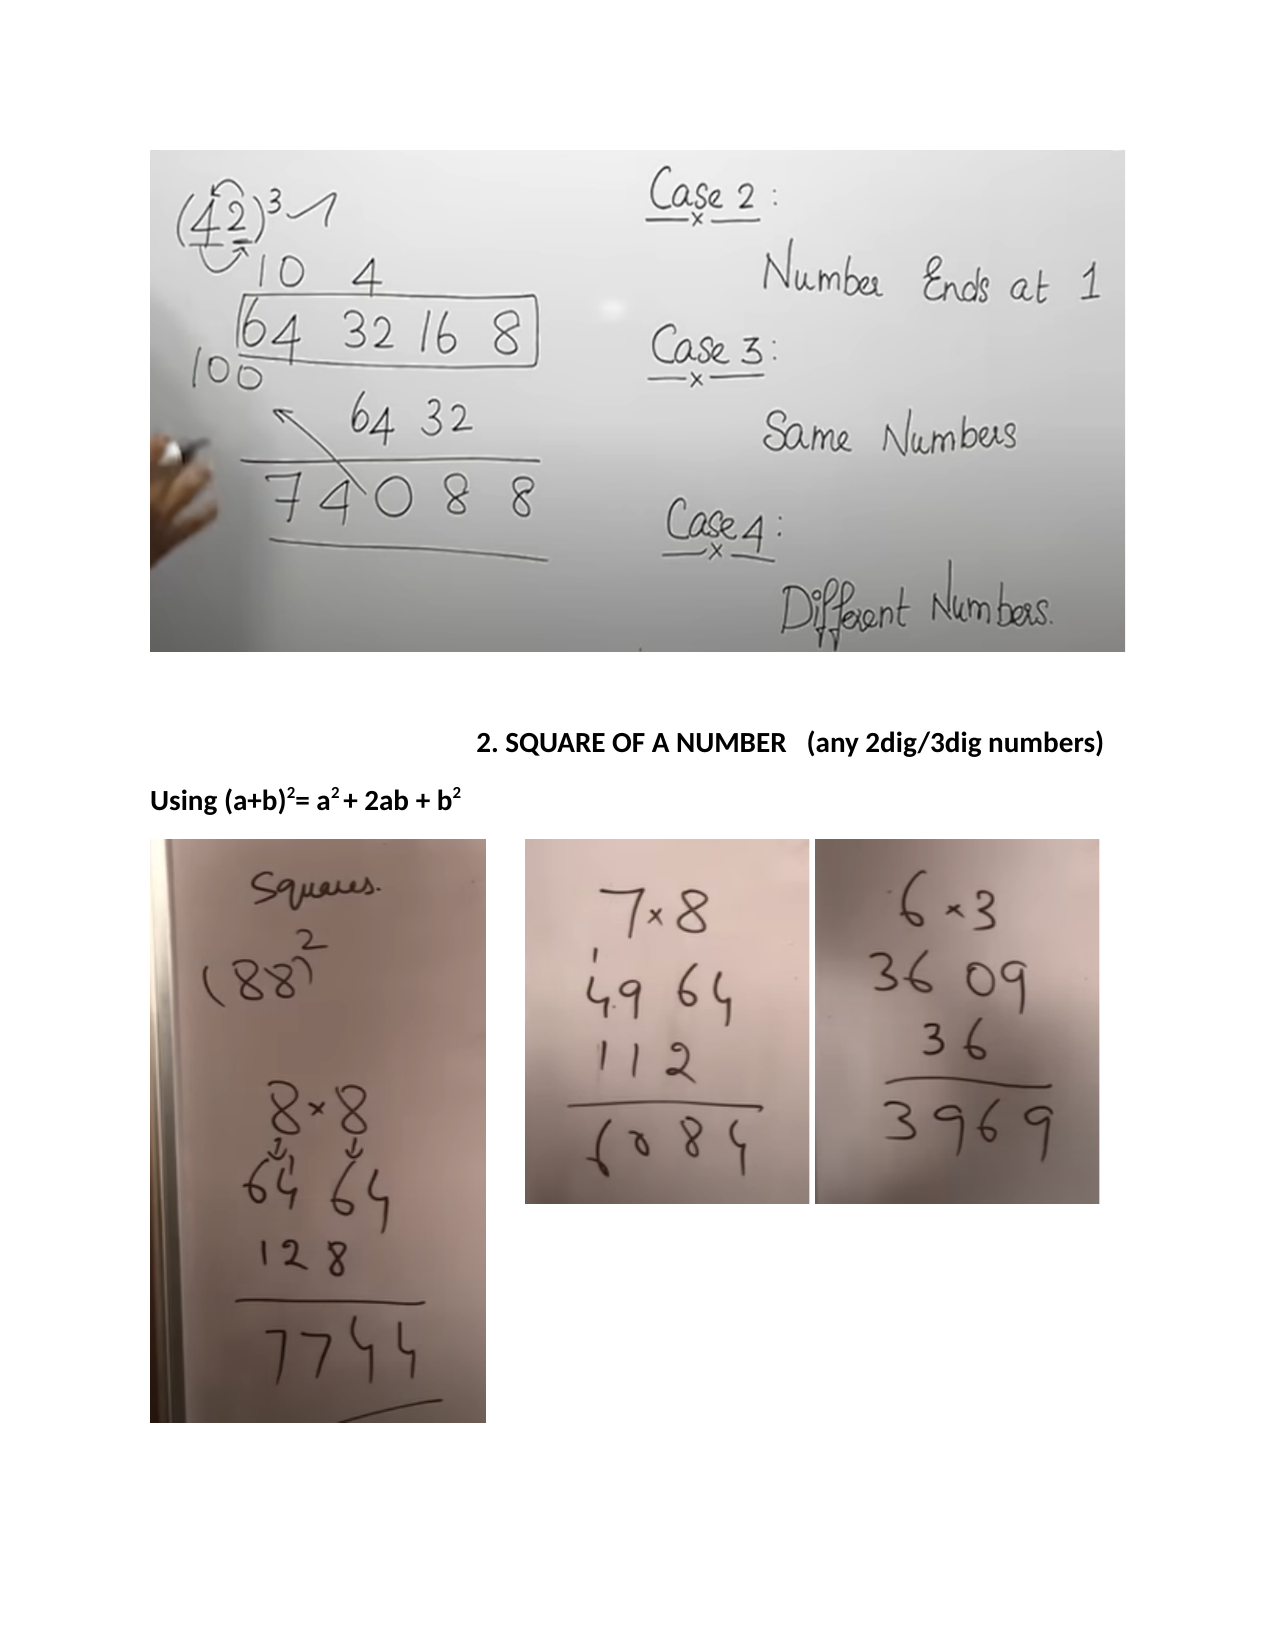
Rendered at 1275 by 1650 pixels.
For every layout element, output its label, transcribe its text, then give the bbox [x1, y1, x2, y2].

picture [150, 839, 486, 1423]
picture [815, 839, 1100, 1204]
text Using (a+b)2= a2 + 2ab + b2 [150, 782, 1125, 818]
picture [150, 150, 1125, 652]
picture [525, 839, 810, 1204]
text 2. SQUARE OF A NUMBER (any 2dig/3dig numbers) [150, 724, 1125, 760]
